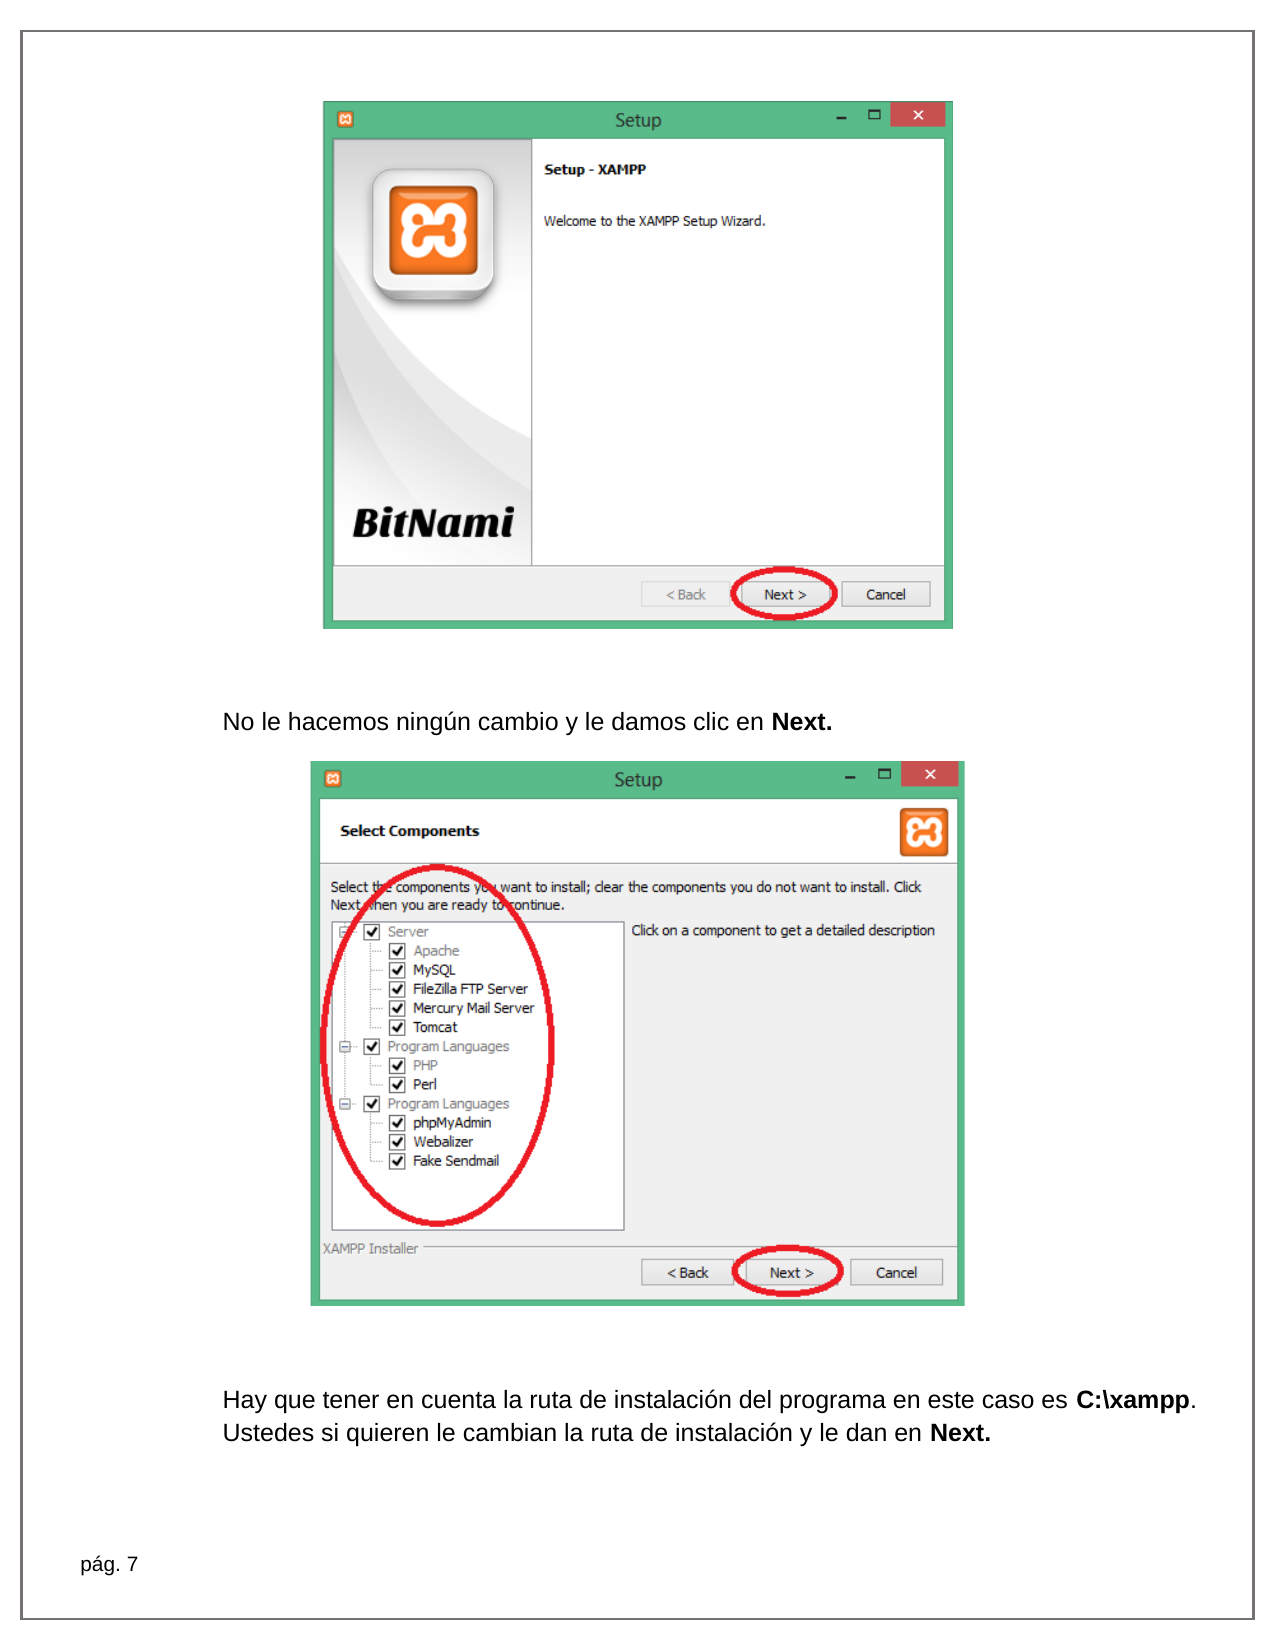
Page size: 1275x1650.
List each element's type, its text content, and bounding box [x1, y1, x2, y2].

text Hay que tener en cuenta la ruta de instalación del programa en este caso es C:\xampp. Ustedes si quieren le cambian la ruta de instalación y le dan en Next. [222, 1385, 1200, 1447]
text No le hacemos ningún cambio y le damos clic en Next. [75, 707, 1200, 736]
picture [310, 761, 965, 1306]
picture [322, 101, 953, 629]
